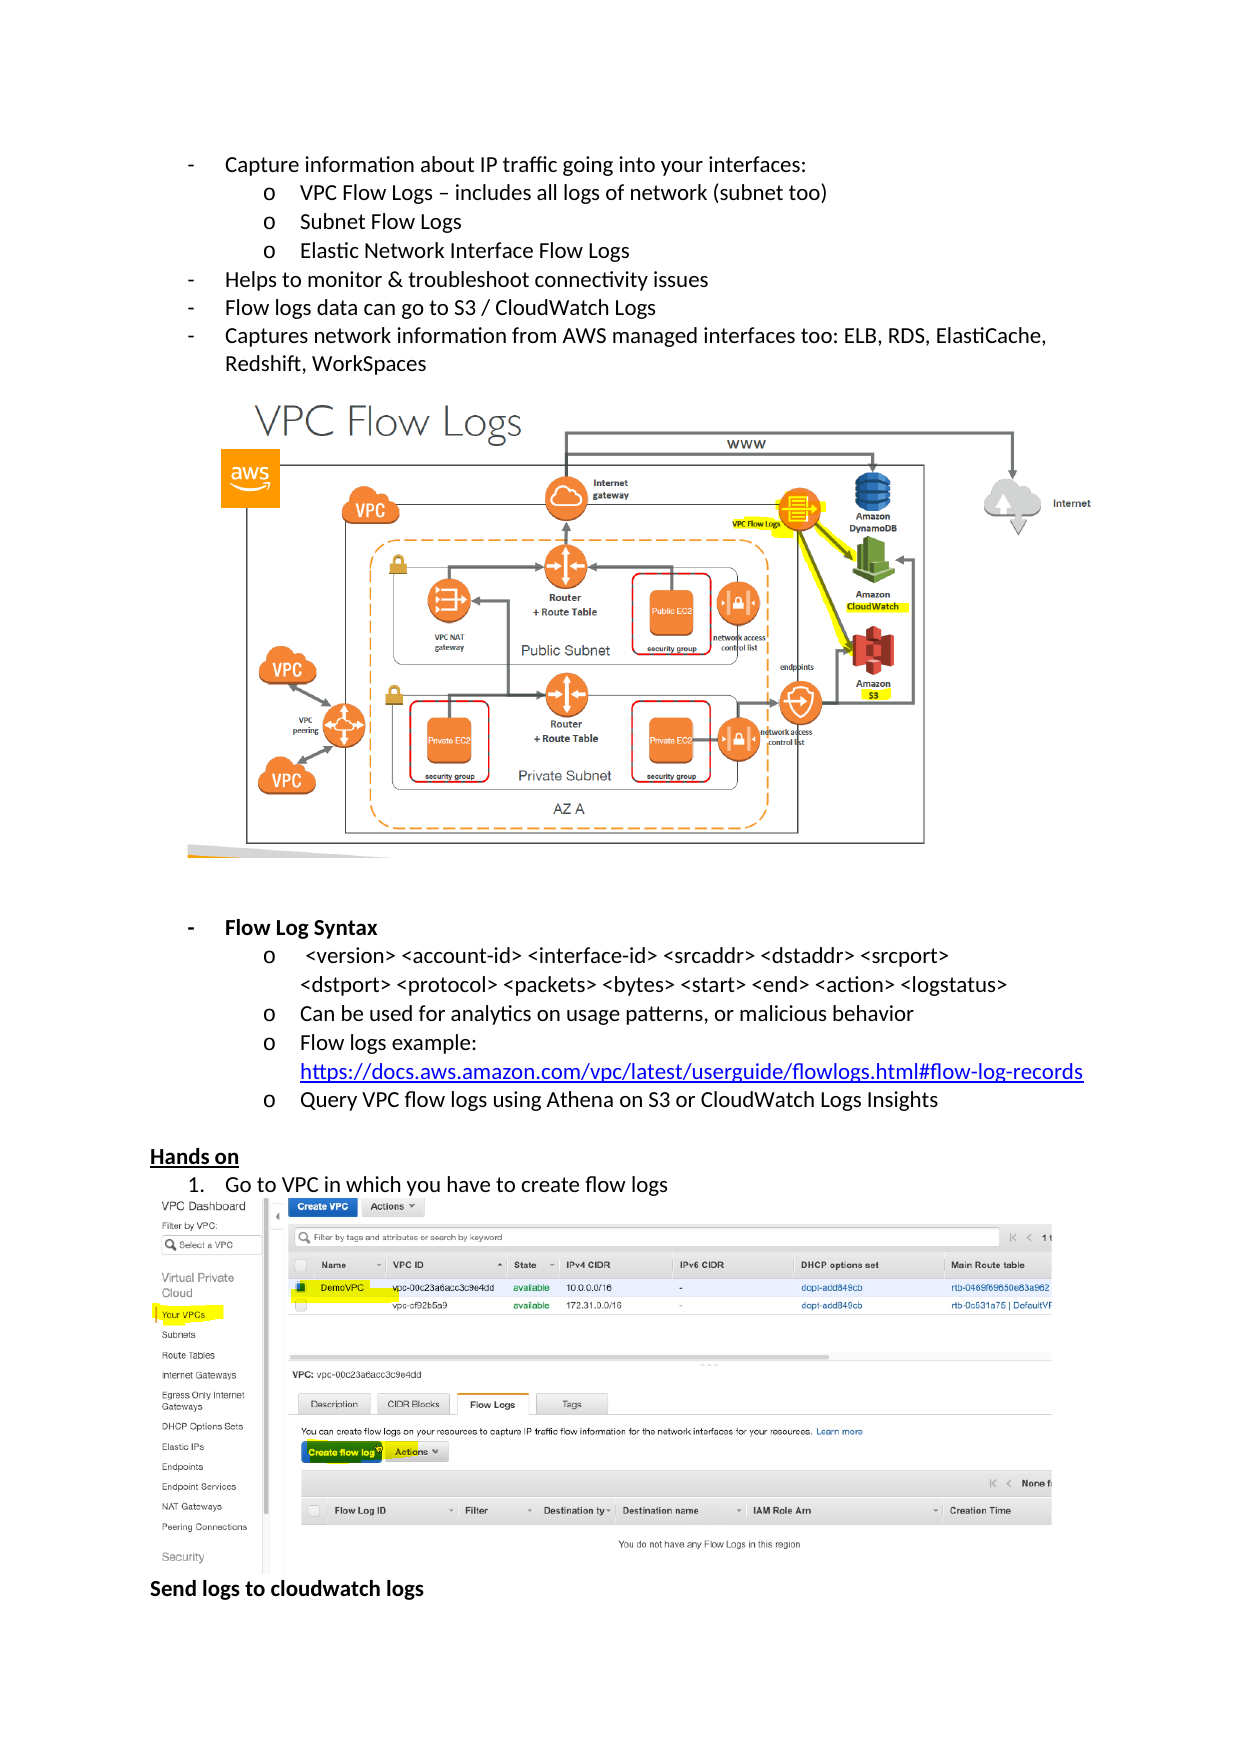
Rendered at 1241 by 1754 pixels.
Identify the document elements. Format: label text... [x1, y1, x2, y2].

list <version> <account-id> <interface-id> <srcaddr> <dstaddr> <srcport> [262, 941, 1090, 971]
list <dstport> <protocol> <packets> <bytes> <start> <end> <action> <logstatus> [300, 971, 1090, 999]
list Helps to monitor & troubleshoot connectivity issues [187, 266, 1090, 293]
list Flow Log Syntax [187, 913, 1090, 941]
list Elastic Network Interface Flow Logs [262, 236, 1090, 266]
list Subnet Flow Logs [262, 207, 1090, 236]
list Capture information about IP traffic going into your interfaces: [187, 150, 1090, 178]
list Flow logs data can go to S3 / CloudWatch Logs [187, 293, 1090, 322]
list Can be used for analytics on usage patterns, or malicious behavior [262, 999, 1090, 1028]
picture [187, 377, 1128, 858]
list Flow logs example: https://docs.aws.amazon.com/vpc/latest/userguide/flowlogs.html#flow-log-records [262, 1028, 1090, 1085]
text Hands on [150, 1142, 1090, 1170]
text Send logs to cloudwatch logs [150, 1574, 1090, 1602]
list Captures network information from AWS managed interfaces too: ELB, RDS, ElastiCache, Redshift, WorkSpaces [187, 322, 1090, 377]
list VPC Flow Logs – includes all logs of network (subnet too) [262, 178, 1090, 207]
list Go to VPC in which you have to create flow logs [187, 1170, 1090, 1198]
list Query VPC flow logs using Athena on S3 or CloudWatch Logs Insights [262, 1085, 1090, 1114]
picture [150, 1198, 1052, 1574]
